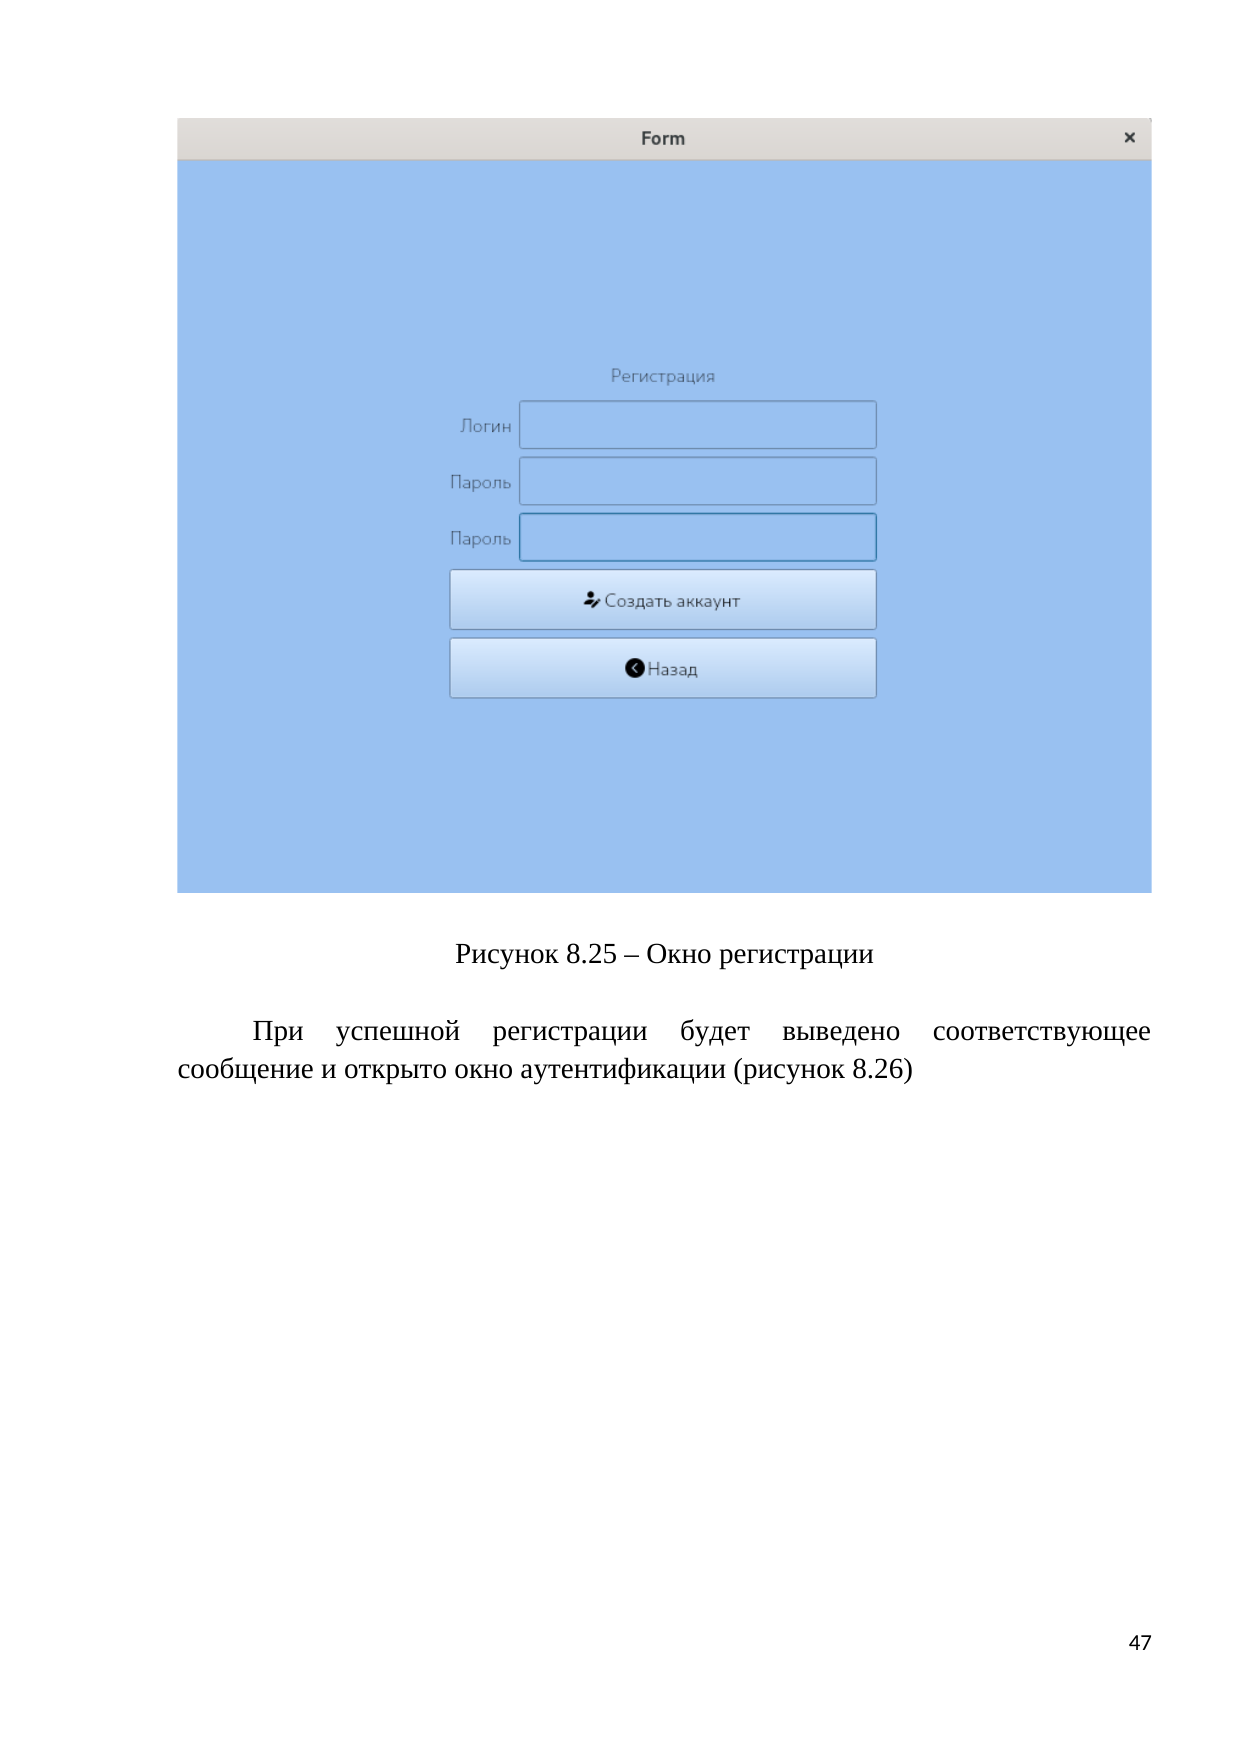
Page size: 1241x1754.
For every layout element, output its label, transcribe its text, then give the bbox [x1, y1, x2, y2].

picture [177, 118, 1152, 893]
text Рисунок 8.25 – Окно регистрации [177, 936, 1152, 969]
text При успешной регистрации будет выведено соответствующее сообщение и открыто окно аутентификации (рисунок 8.26) [177, 1013, 1152, 1085]
